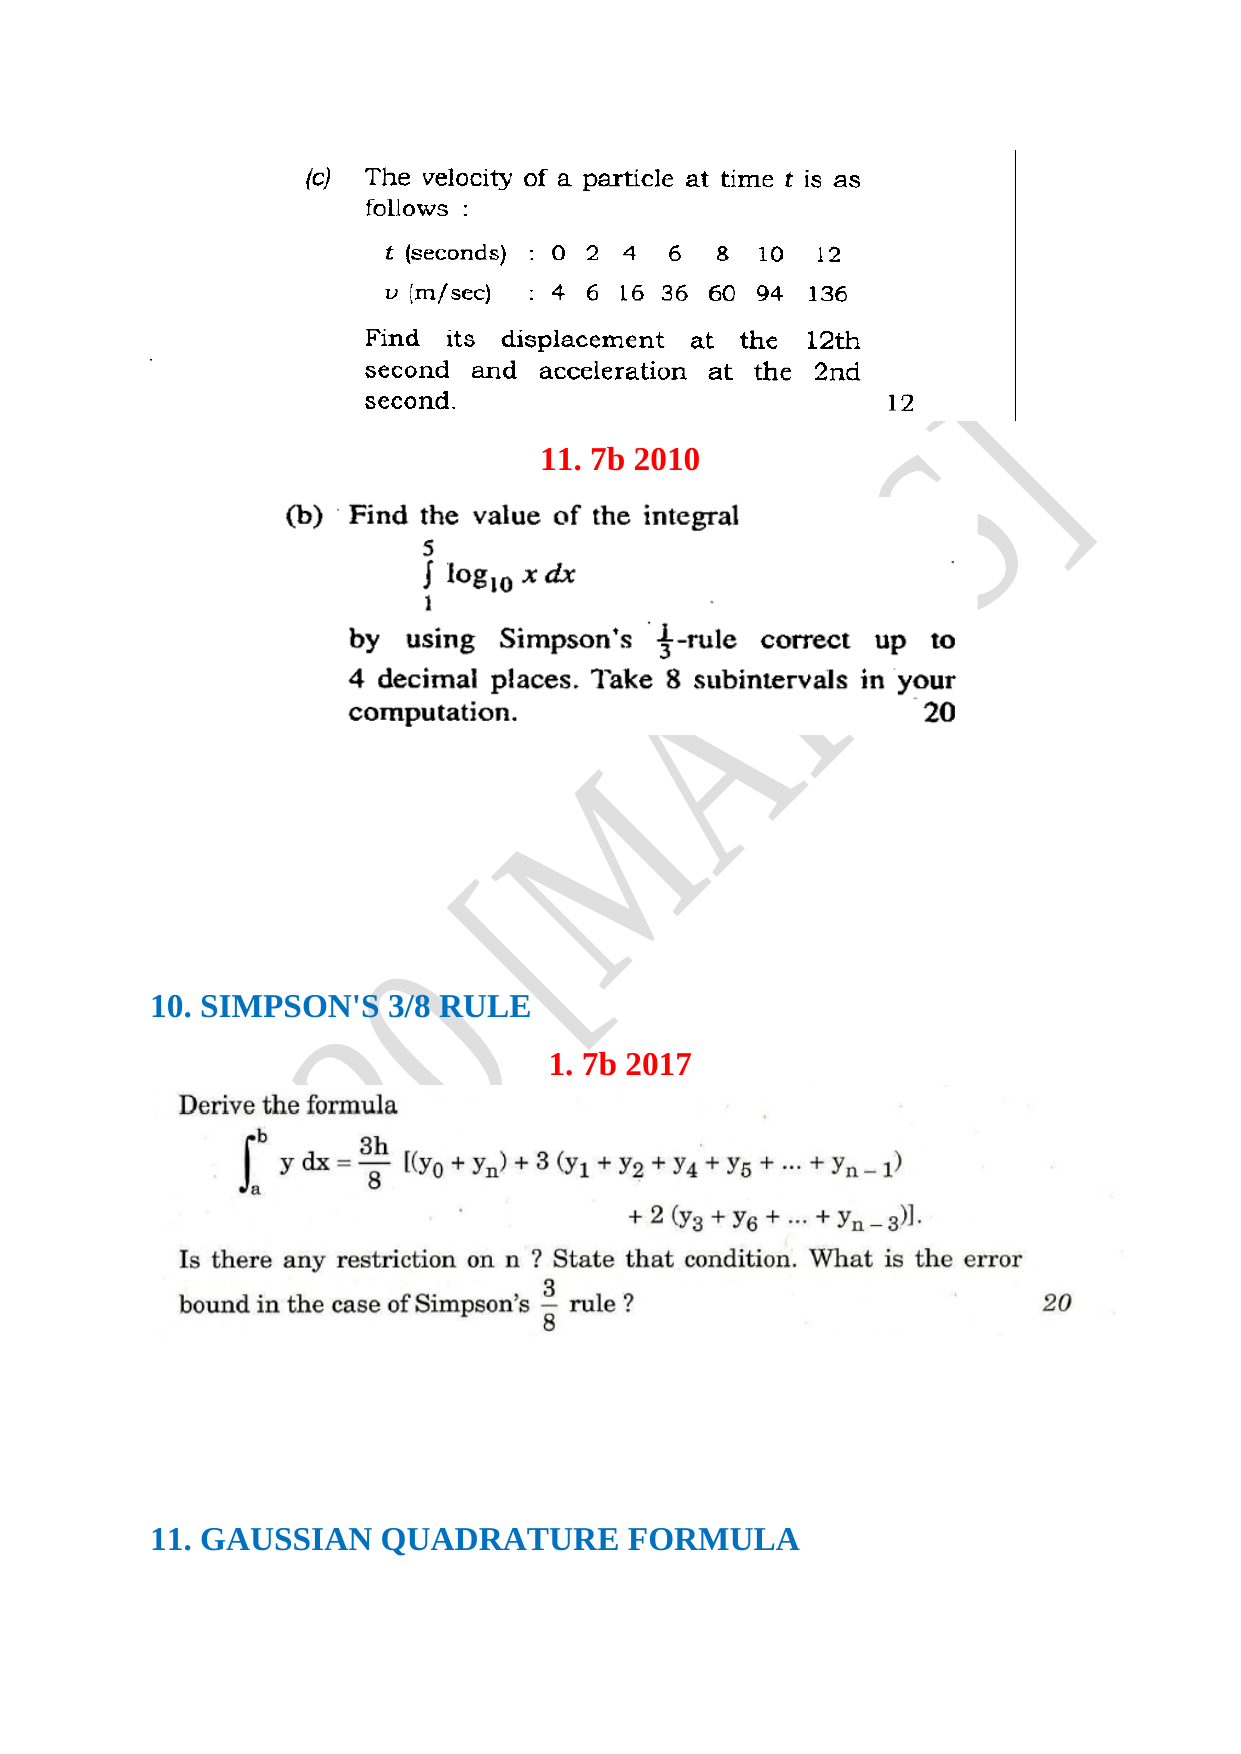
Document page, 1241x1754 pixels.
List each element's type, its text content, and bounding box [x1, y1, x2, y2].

text 11. 7b 2010 [150, 439, 1090, 477]
text 11. GAUSSIAN QUADRATURE FORMULA [150, 1519, 1090, 1557]
picture [262, 497, 978, 735]
picture [150, 1085, 1124, 1337]
text 10. SIMPSON'S 3/8 RULE [150, 986, 1090, 1024]
picture [150, 150, 1094, 421]
text 1. 7b 2017 [150, 1044, 1090, 1082]
